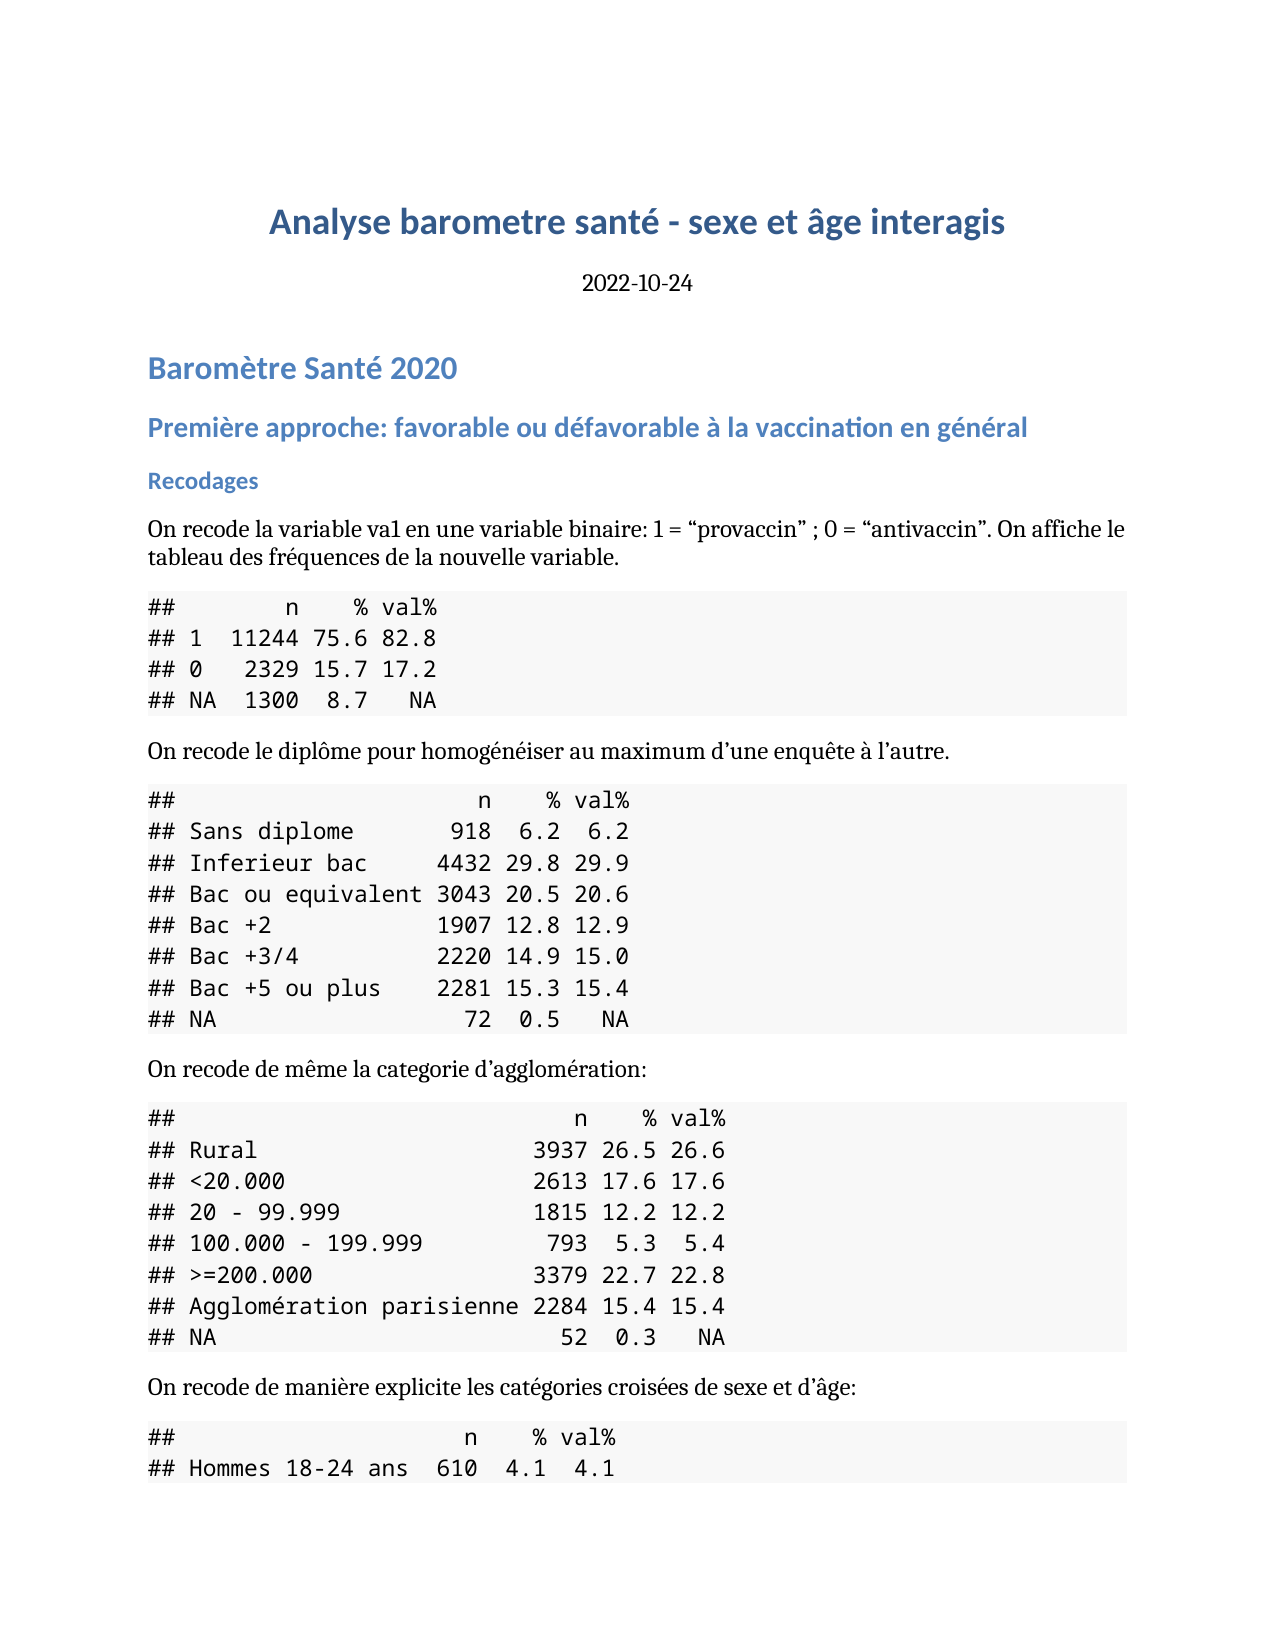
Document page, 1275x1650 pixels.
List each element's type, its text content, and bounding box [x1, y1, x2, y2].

text On recode de manière explicite les catégories croisées de sexe et d’âge: [148, 1373, 1127, 1402]
subtitle Recodages [148, 465, 1127, 496]
text On recode de même la categorie d’agglomération: [148, 1055, 1127, 1084]
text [148, 1421, 1127, 1483]
text ## n % val% ## 1 11244 75.6 82.8 ## 0 2329 15.7 17.2 ## NA 1300 8.7 NA [148, 591, 1127, 716]
title Analyse barometre santé - sexe et âge interagis [148, 198, 1127, 243]
text 2022-10-24 [148, 268, 1127, 297]
subtitle Baromètre Santé 2020 [148, 347, 1127, 388]
text ## n % val% ## Sans diplome 918 6.2 6.2 ## Inferieur bac 4432 29.8 29.9 ## Bac ou equivalent 3043 20.5 20.6 ## Bac +2 1907 12.8 12.9 ## Bac +3/4 2220 14.9 15.0 ## Bac +5 ou plus 2281 15.3 15.4 ## NA 72 0.5 NA [148, 784, 1127, 1034]
text On recode la variable va1 en une variable binaire: 1 = “provaccin” ; 0 = “antivaccin”. On affiche le tableau des fréquences de la nouvelle variable. [148, 514, 1127, 572]
text On recode le diplôme pour homogénéiser au maximum d’une enquête à l’autre. [148, 737, 1127, 765]
subtitle Première approche: favorable ou défavorable à la vaccination en général [148, 409, 1127, 444]
text ## n % val% ## Rural 3937 26.5 26.6 ## <20.000 2613 17.6 17.6 ## 20 - 99.999 1815 12.2 12.2 ## 100.000 - 199.999 793 5.3 5.4 ## >=200.000 3379 22.7 22.8 ## Agglomération parisienne 2284 15.4 15.4 ## NA 52 0.3 NA [148, 1102, 1127, 1352]
